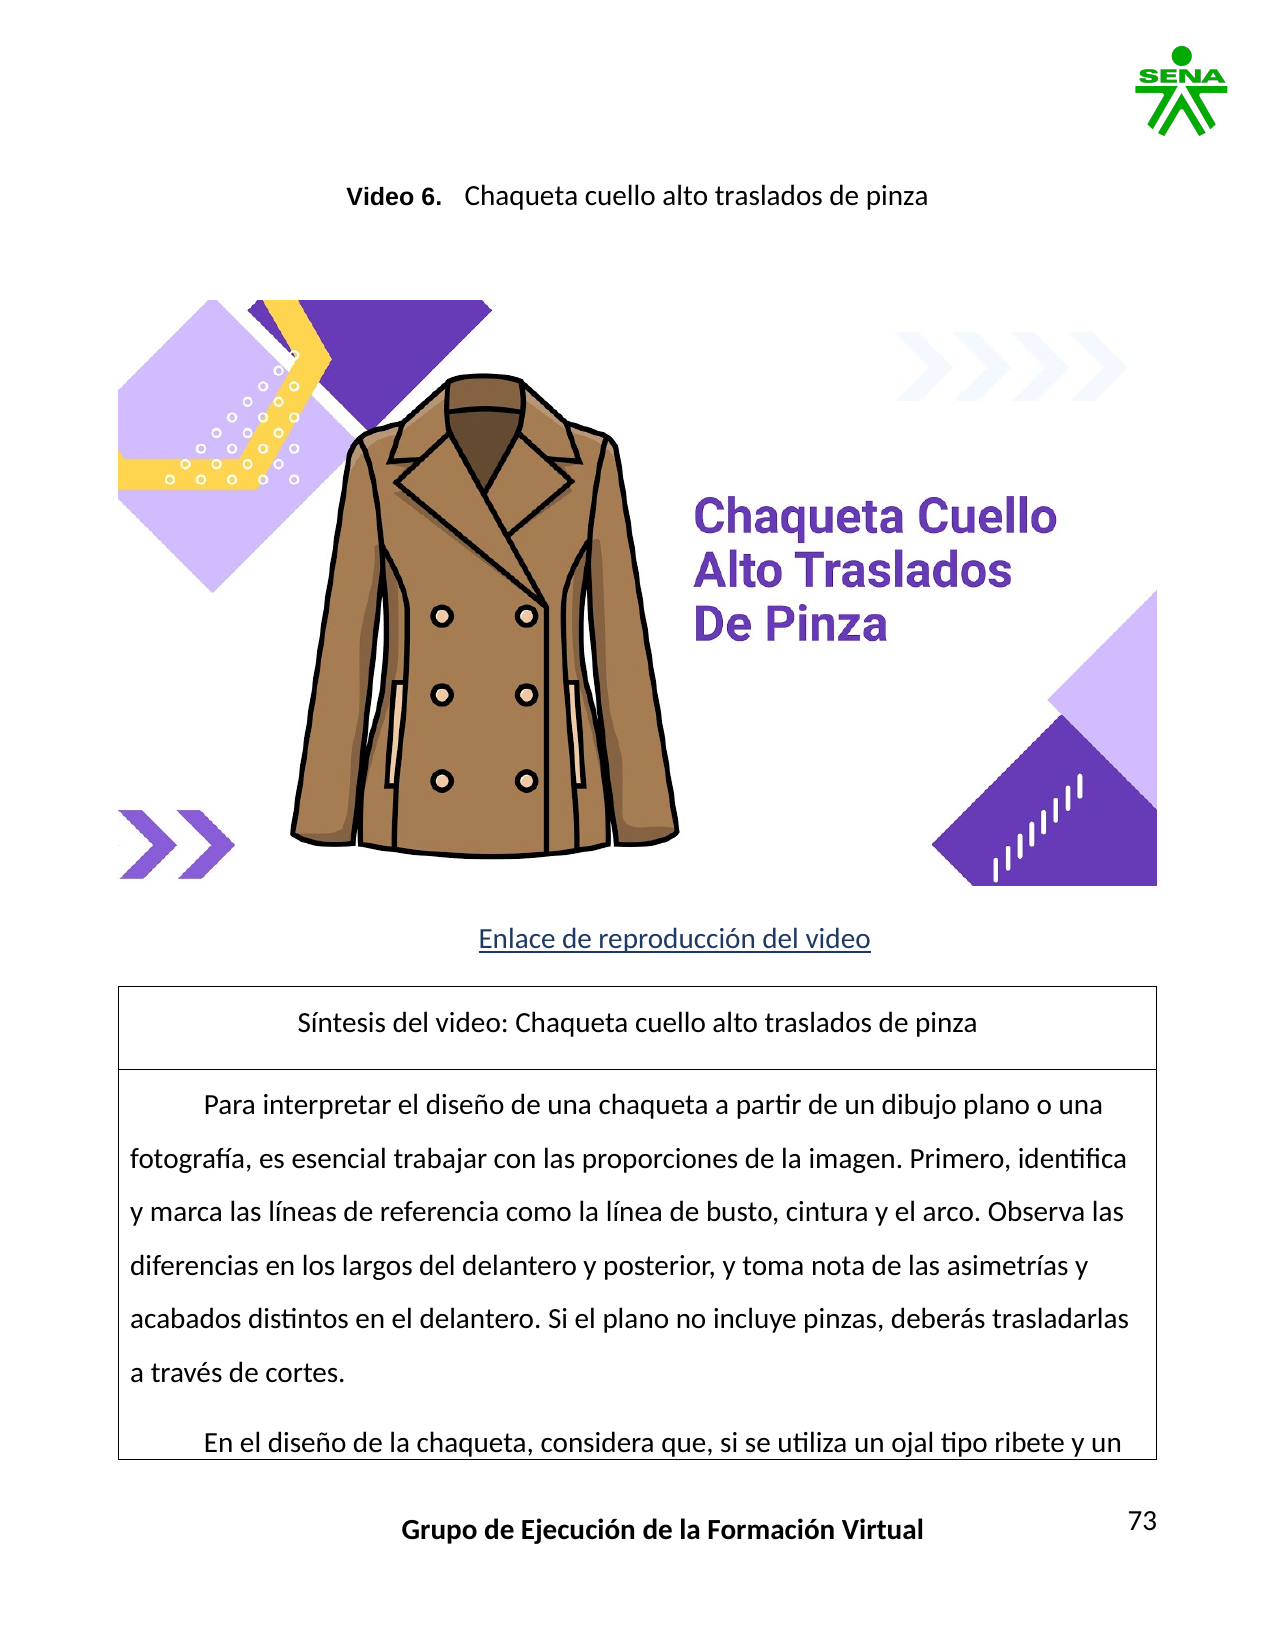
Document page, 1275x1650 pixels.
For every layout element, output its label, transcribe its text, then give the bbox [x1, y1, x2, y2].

text Chaqueta cuello alto traslados de pinza [118, 177, 1157, 213]
table_header Síntesis del video: Chaqueta cuello alto traslados de pinza [119, 987, 1156, 1069]
picture [1135, 46, 1228, 136]
text Enlace de reproducción del video [118, 920, 1157, 956]
picture [118, 300, 1157, 886]
